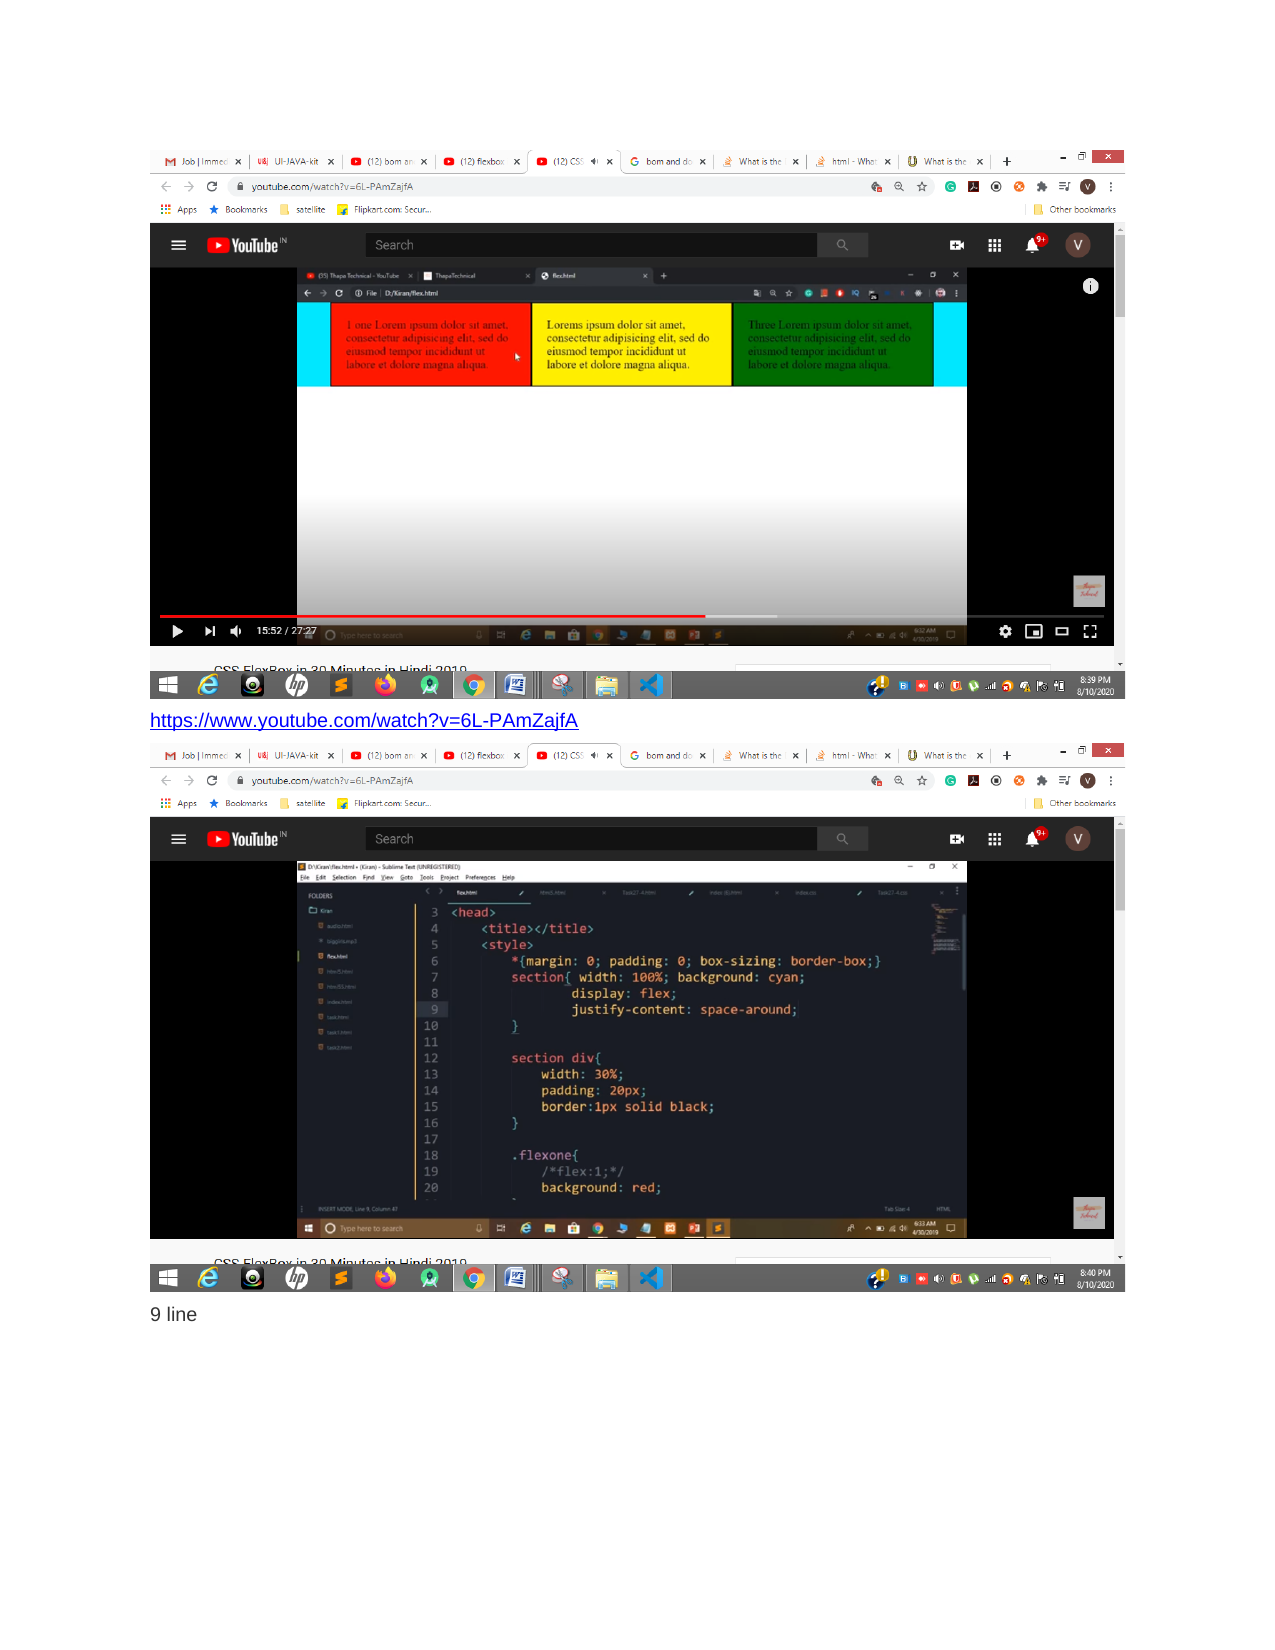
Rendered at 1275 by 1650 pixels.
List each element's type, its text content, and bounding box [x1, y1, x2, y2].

text https://www.youtube.com/watch?v=6L-PAmZajfA [150, 709, 1125, 732]
text 9 line [150, 1302, 1125, 1325]
picture [150, 150, 1125, 699]
picture [150, 743, 1125, 1292]
